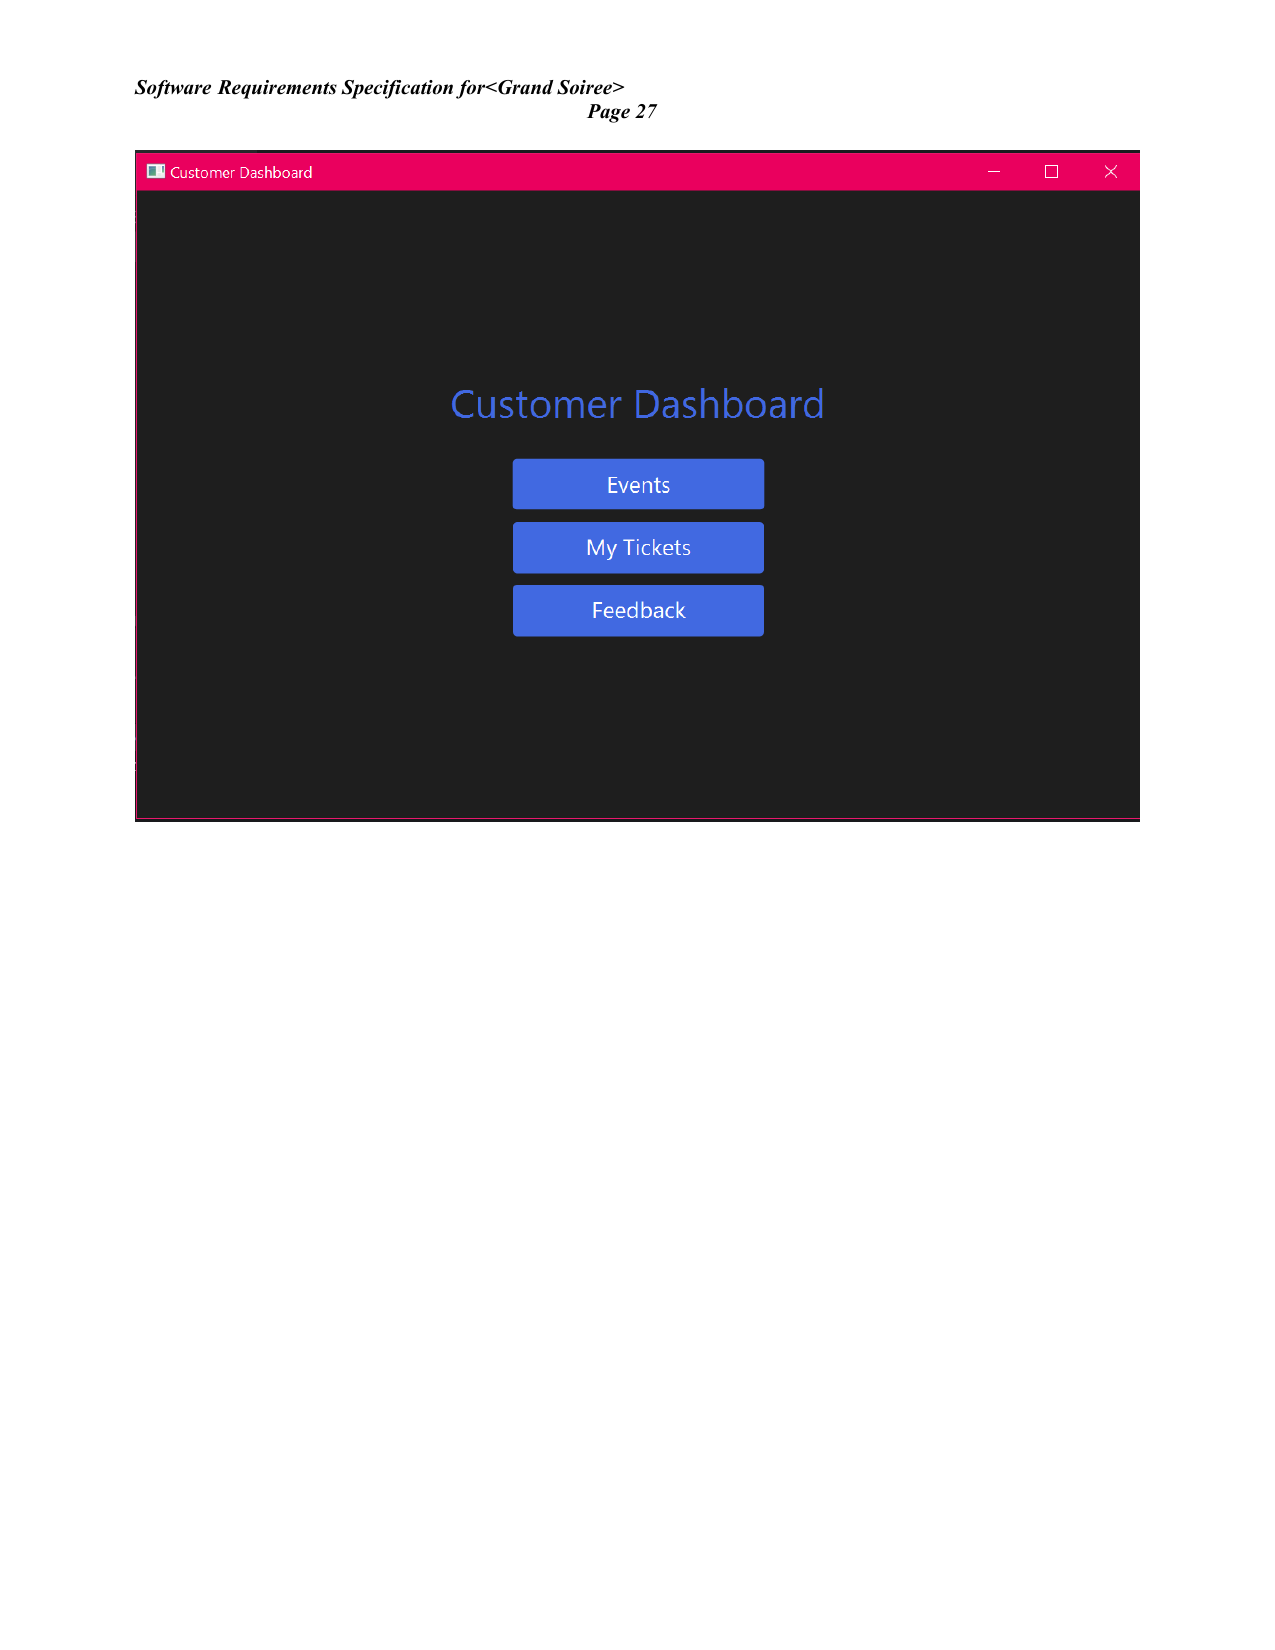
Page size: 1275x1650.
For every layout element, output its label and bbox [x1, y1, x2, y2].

picture [135, 150, 1140, 822]
